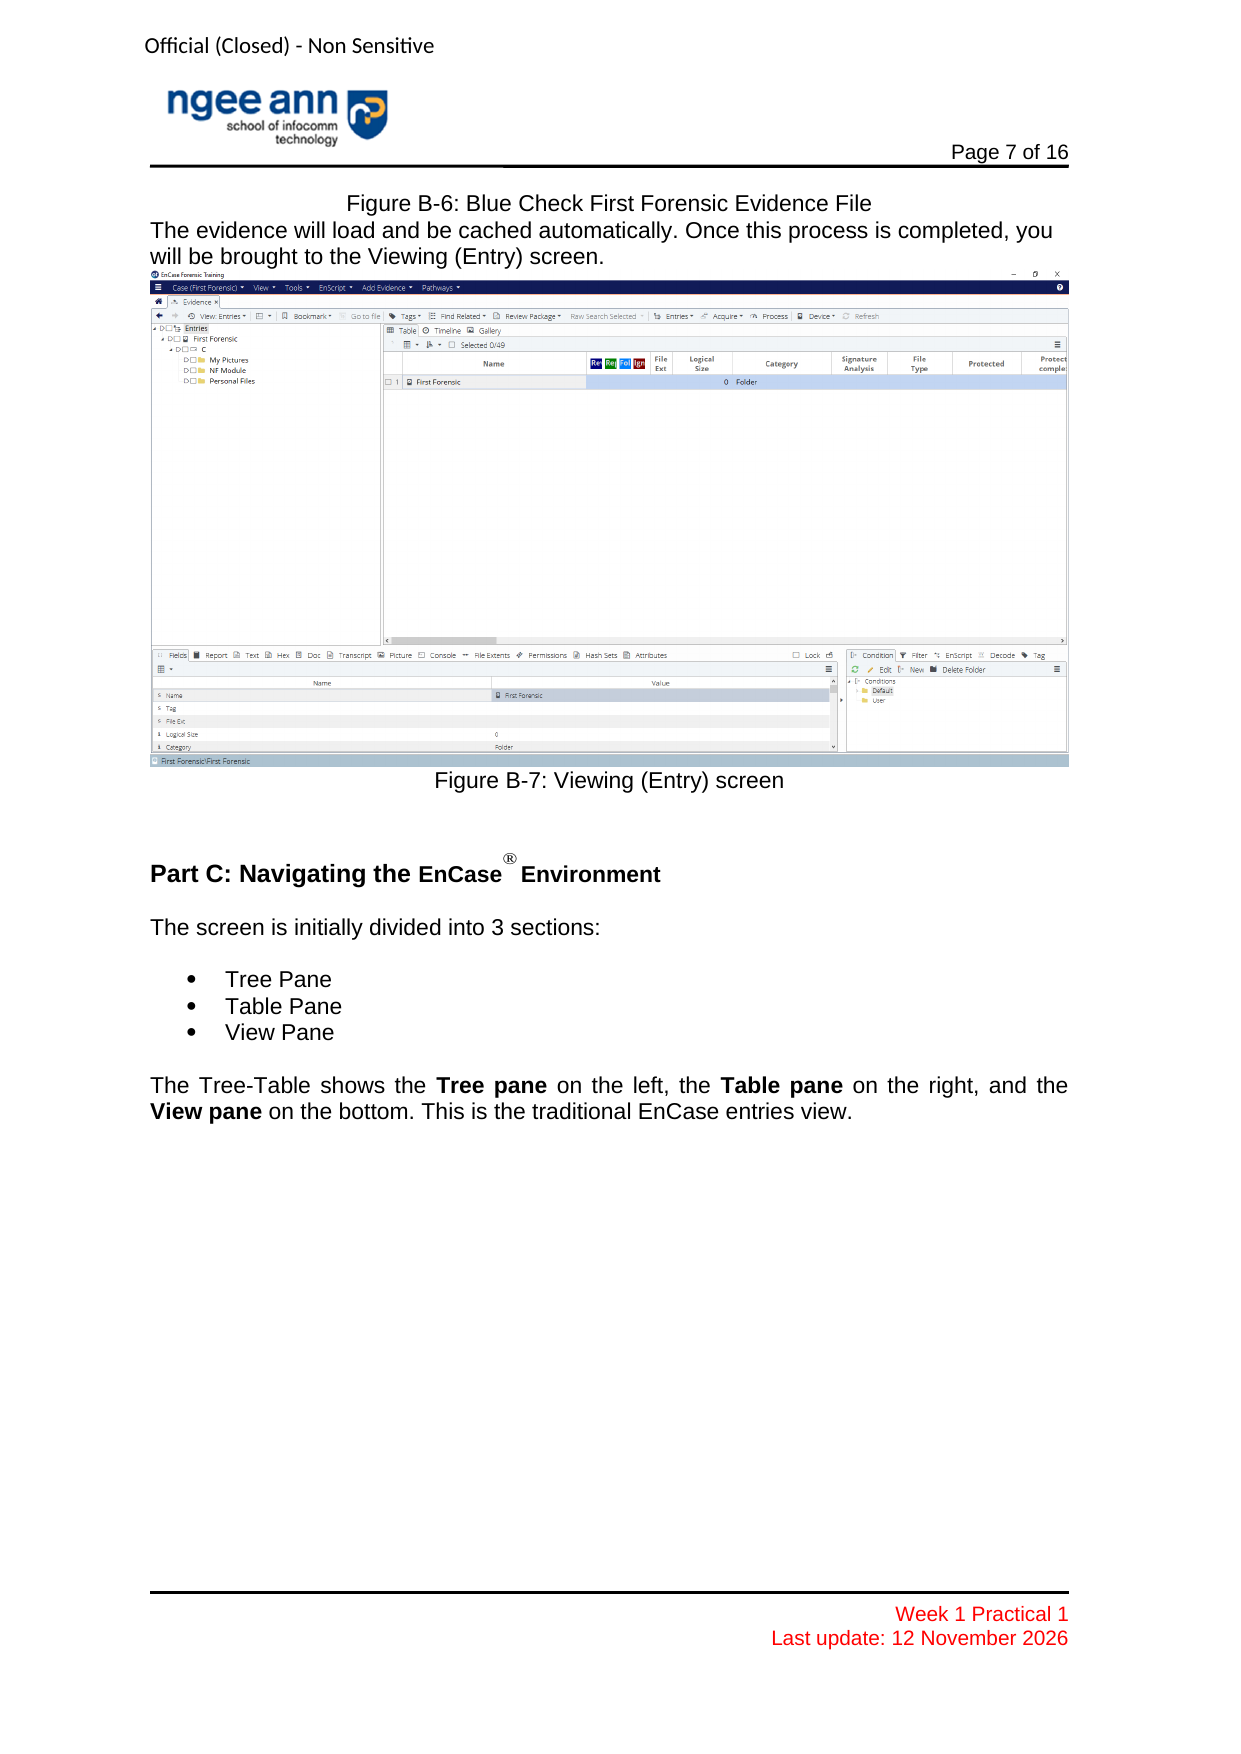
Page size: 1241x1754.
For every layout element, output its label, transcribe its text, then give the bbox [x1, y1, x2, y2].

text The Tree-Table shows the Tree pane on the left, the Table pane on the right, and the View pane on the bottom. This is the traditional EnCase entries view. [150, 1072, 1068, 1124]
text The screen is initially divided into 3 sections: [150, 914, 1068, 940]
list Tree Pane [187, 966, 1068, 993]
text The evidence will load and be cached automatically. Once this process is completed, you will be brought to the Viewing (Entry) screen. [150, 217, 1068, 269]
text Figure B-6: Blue Check First Forensic Evidence File [150, 190, 1068, 217]
list Table Pane [187, 993, 1068, 1019]
text Figure B-7: Viewing (Entry) screen [150, 767, 1068, 793]
list View Pane [187, 1019, 1068, 1045]
picture [150, 269, 1069, 767]
text Part C: Navigating the EnCaseEnvironment [150, 851, 1068, 887]
picture [150, 75, 404, 160]
